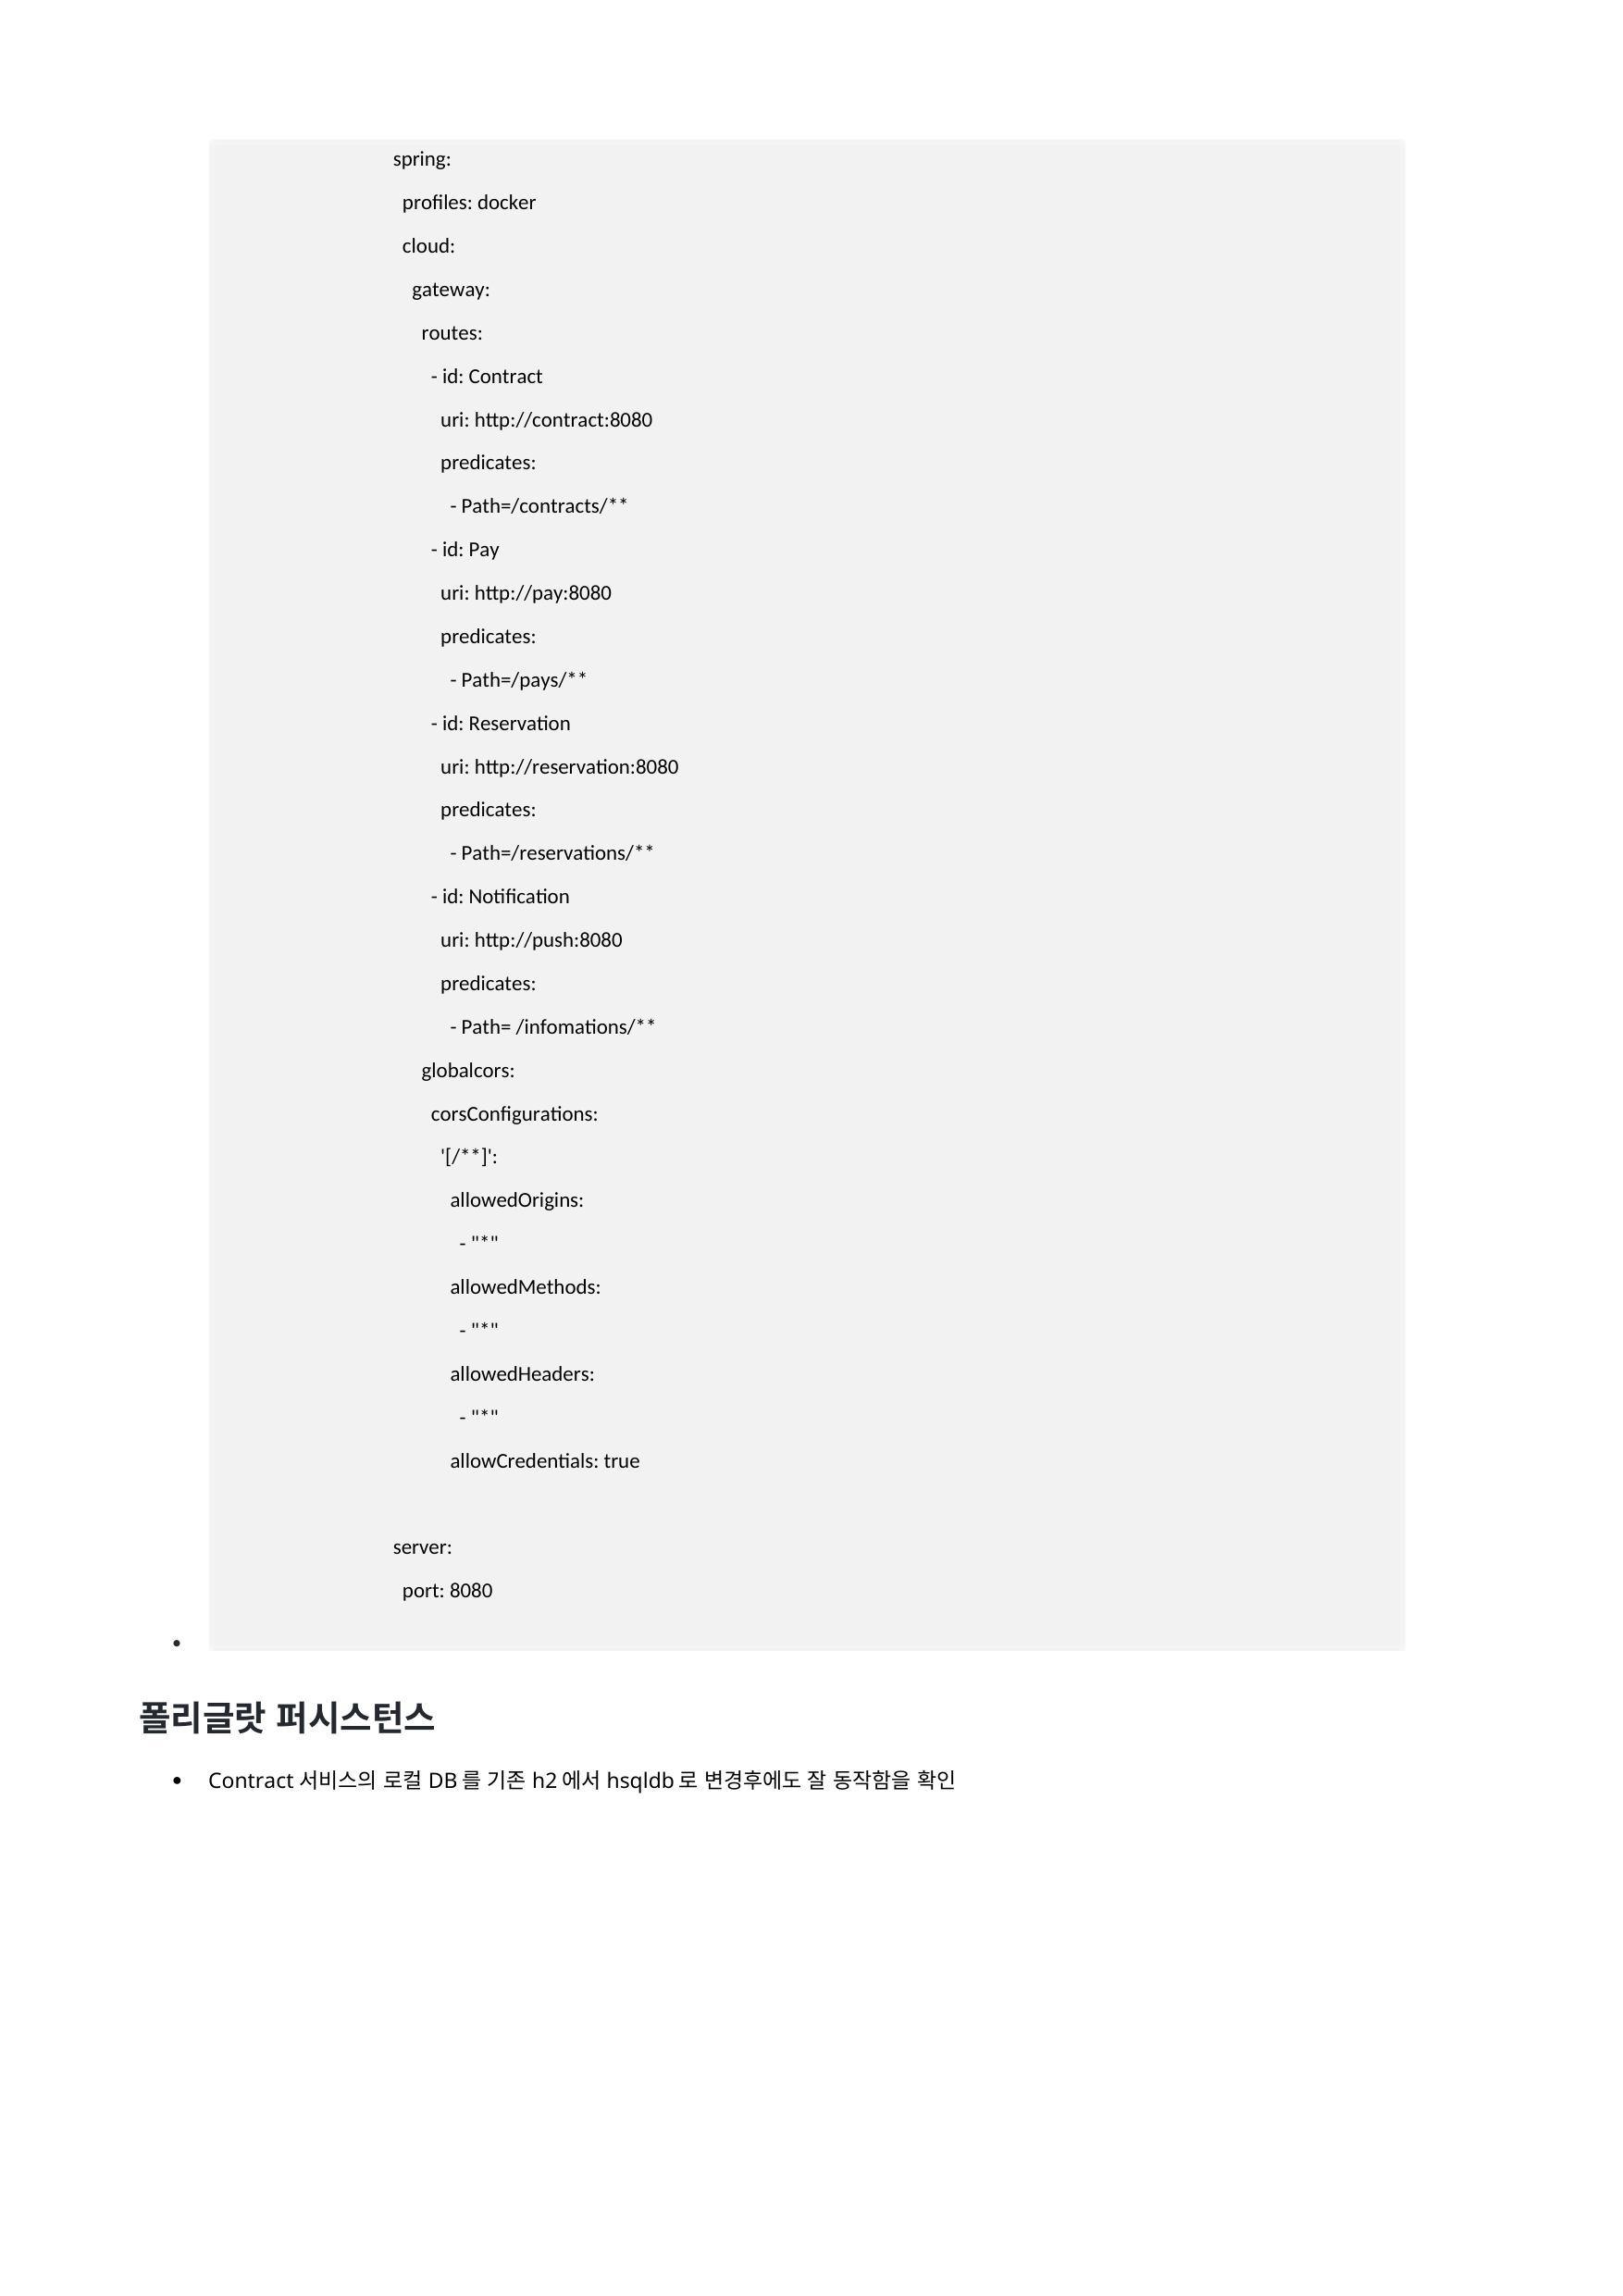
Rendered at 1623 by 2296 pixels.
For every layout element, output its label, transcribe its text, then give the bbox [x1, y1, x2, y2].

list Contract 서비스의 로컬 DB를 기존 h2에서 hsqldb로 변경후에도 잘 동작함을 확인 [173, 1764, 1484, 1795]
text 폴리글랏 퍼시스턴스 [139, 1691, 1484, 1741]
